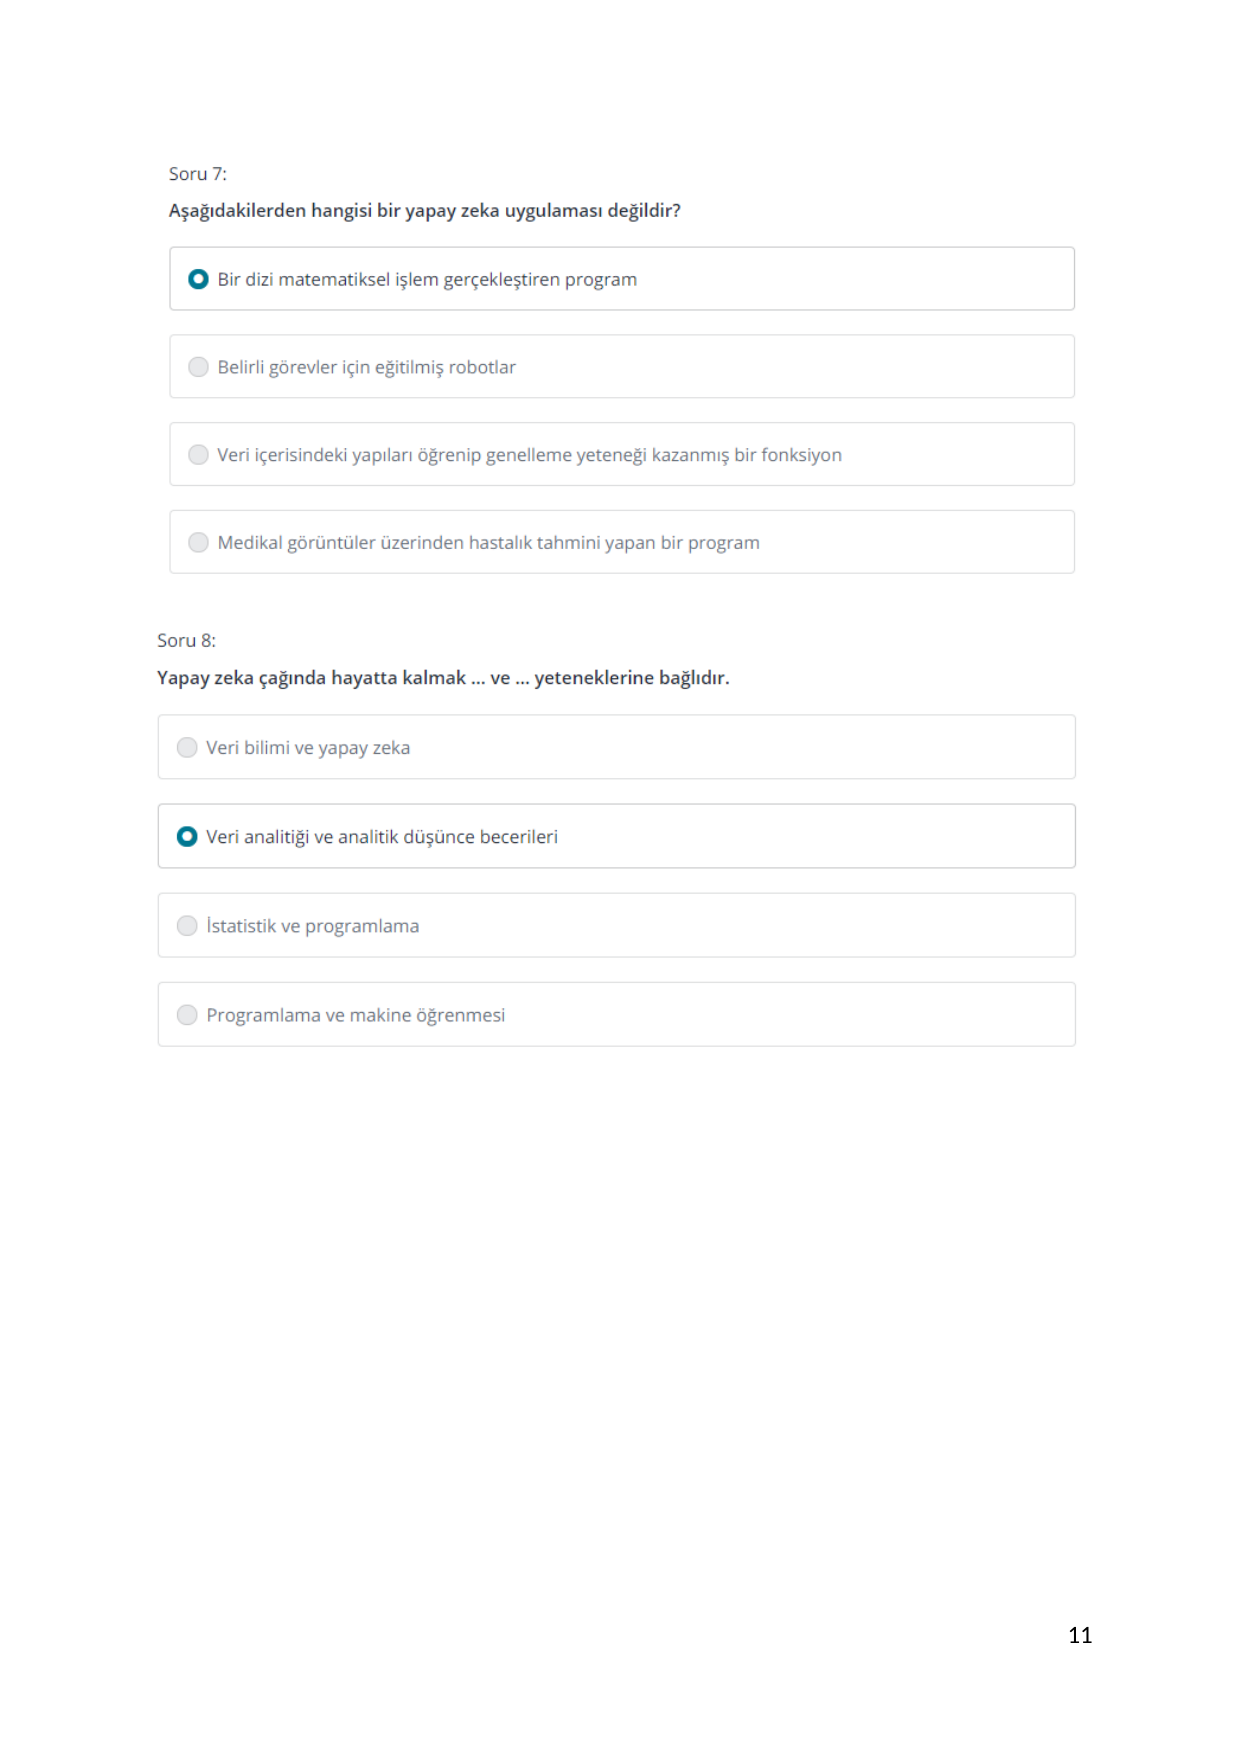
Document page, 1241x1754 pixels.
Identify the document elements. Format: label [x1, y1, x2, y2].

picture [147, 619, 1093, 1071]
picture [147, 147, 1093, 600]
